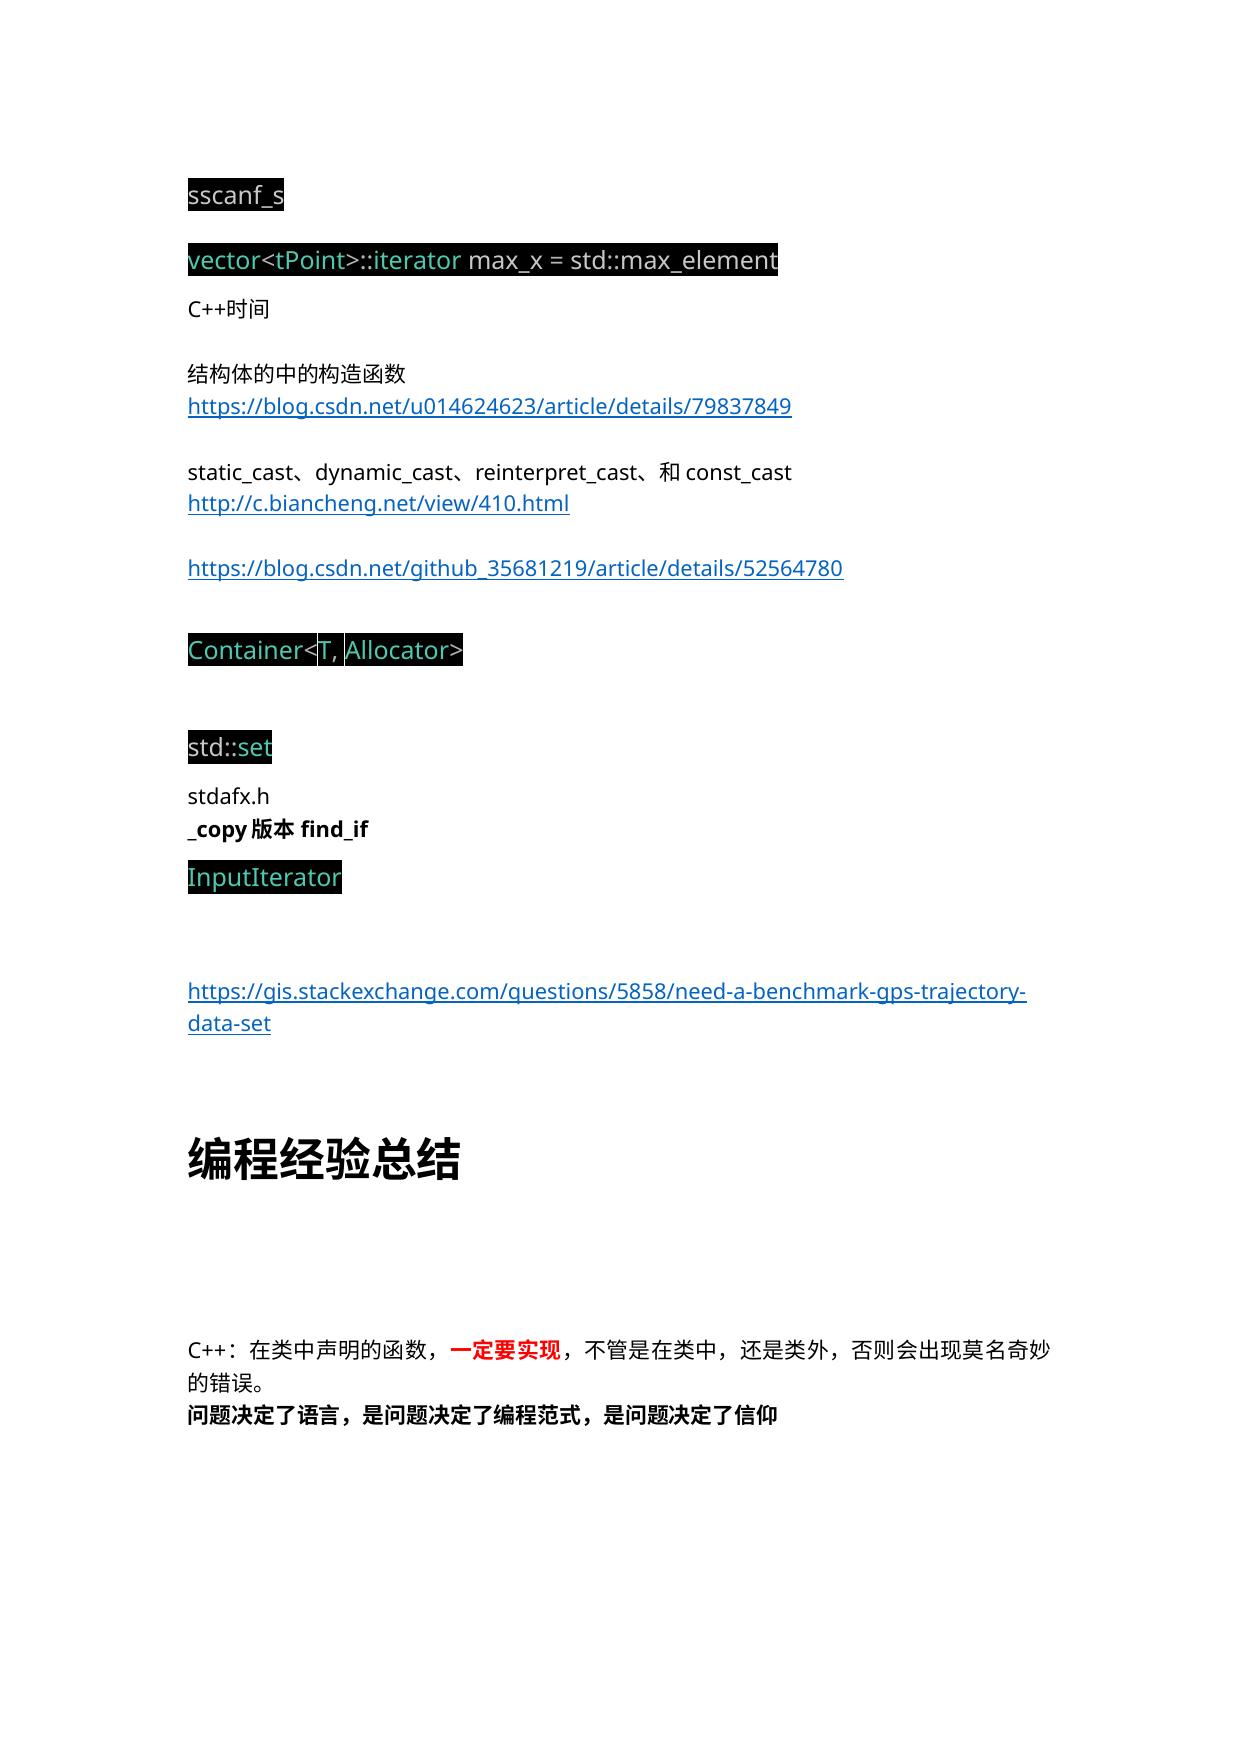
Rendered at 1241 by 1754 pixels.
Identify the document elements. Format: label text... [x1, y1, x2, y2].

text https://gis.stackexchange.com/questions/5858/need-a-benchmark-gps-trajectory-data-set [187, 974, 1053, 1039]
subtitle 编程经验总结 [187, 1107, 1053, 1205]
text InputIterator [187, 844, 1053, 909]
text C++时间 [187, 292, 1053, 324]
text static_cast、dynamic_cast、reinterpret_cast、和const_cast [187, 454, 1053, 487]
text sscanf_s [187, 162, 1053, 227]
text std::set [187, 714, 1053, 779]
text https://blog.csdn.net/u014624623/article/details/79837849 [187, 389, 1053, 422]
text _copy版本 find_if [187, 812, 1053, 844]
text http://c.biancheng.net/view/410.html [187, 487, 1053, 519]
text https://blog.csdn.net/github_35681219/article/details/52564780 [187, 552, 1053, 584]
text C++：在类中声明的函数，一定要实现，不管是在类中，还是类外，否则会出现莫名奇妙的错误。 [187, 1333, 1053, 1398]
text stdafx.h [187, 779, 1053, 812]
text 结构体的中的构造函数 [187, 357, 1053, 389]
text 问题决定了语言，是问题决定了编程范式，是问题决定了信仰 [187, 1398, 1053, 1430]
text vector<tPoint>::iterator max_x = std::max_element [187, 227, 1053, 292]
text Container<T, Allocator> [187, 617, 1053, 682]
